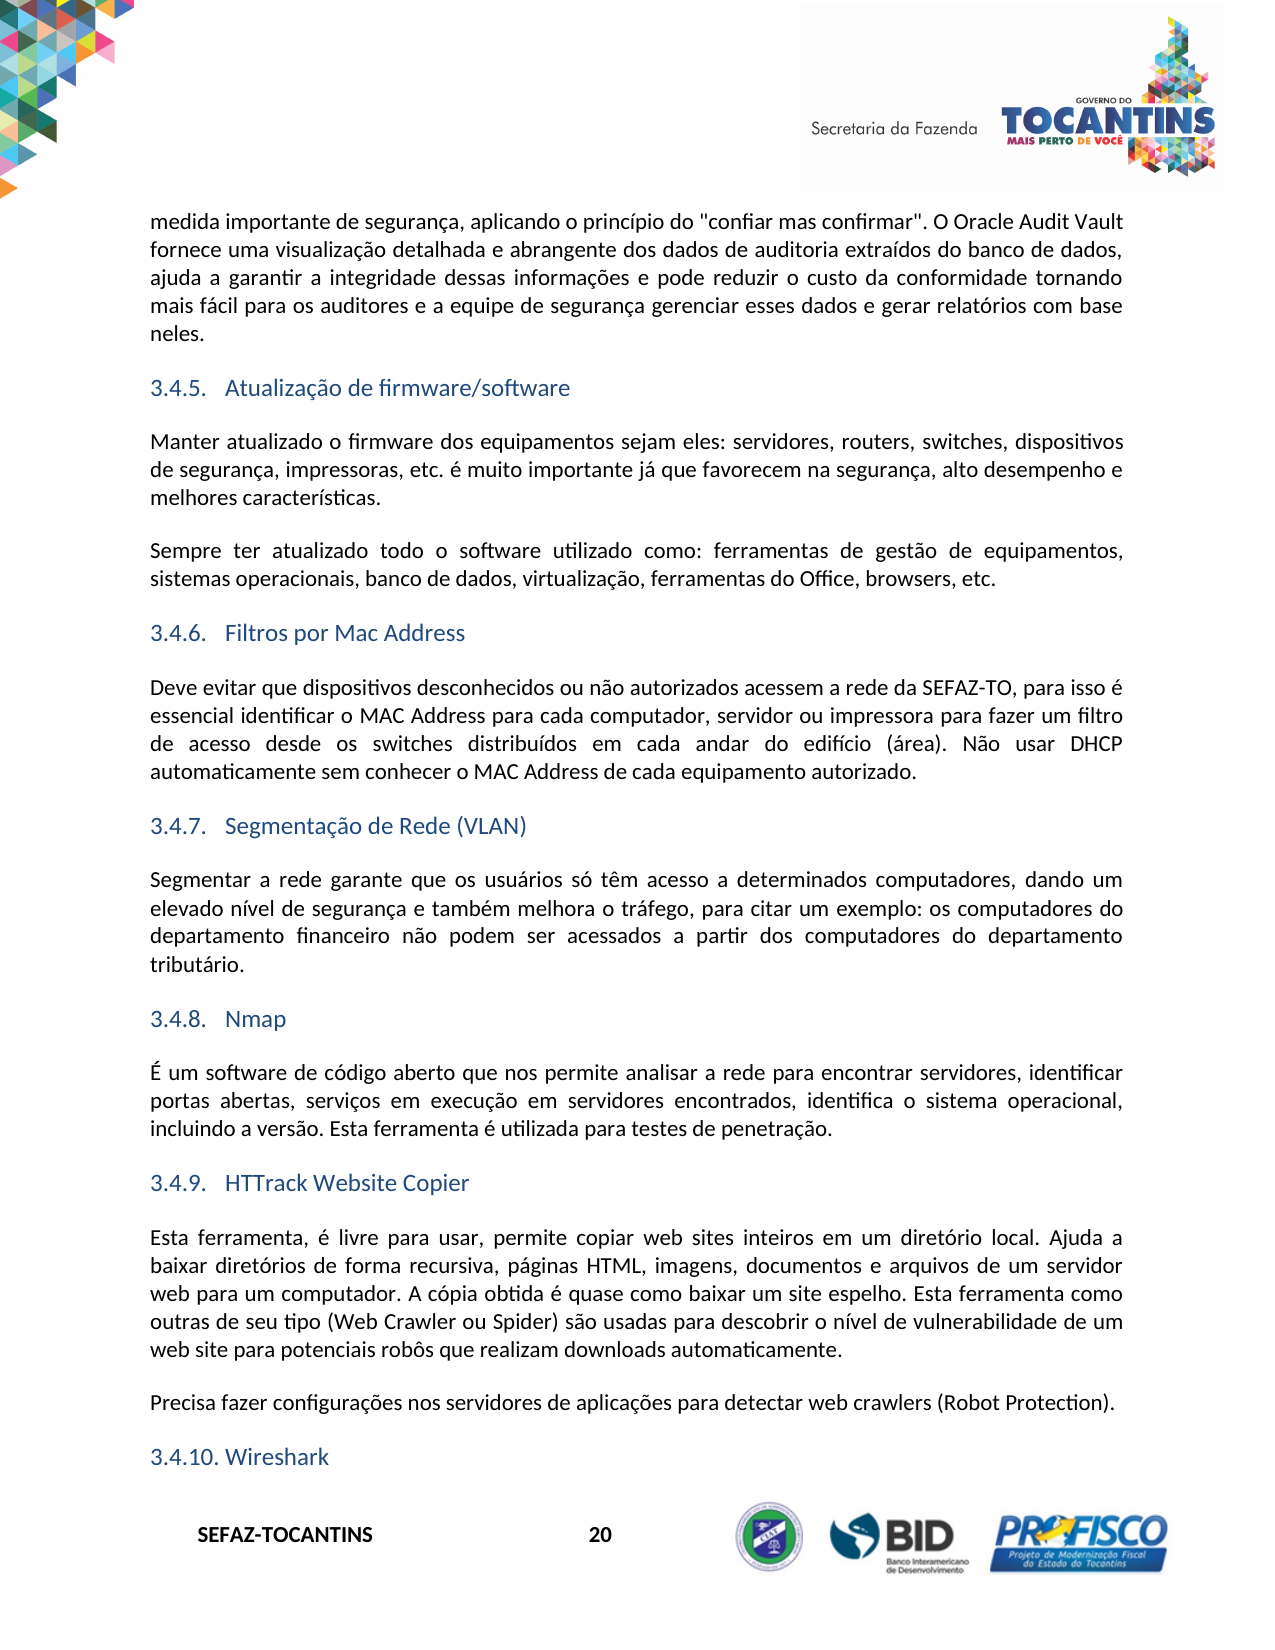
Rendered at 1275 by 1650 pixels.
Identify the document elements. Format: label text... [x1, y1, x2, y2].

text Precisa fazer configurações nos servidores de aplicações para detectar web crawlers (Robot Protection). [150, 1388, 1125, 1416]
text É um software de código aberto que nos permite analisar a rede para encontrar servidores, identificar portas abertas, serviços em execução em servidores encontrados, identifica o sistema operacional, incluindo a versão. Esta ferramenta é utilizada para testes de penetração. [150, 1058, 1125, 1142]
text Deve evitar que dispositivos desconhecidos ou não autorizados acessem a rede da SEFAZ-TO, para isso é essencial identificar o MAC Address para cada computador, servidor ou impressora para fazer um filtro de acesso desde os switches distribuídos em cada andar do edifício (área). Não usar DHCP automaticamente sem conhecer o MAC Address de cada equipamento autorizado. [150, 673, 1125, 785]
picture [733, 1500, 1174, 1576]
picture [0, 0, 161, 206]
text Segmentar a rede garante que os usuários só têm acesso a determinados computadores, dando um elevado nível de segurança e também melhora o tráfego, para citar um exemplo: os computadores do departamento financeiro não podem ser acessados a partir dos computadores do departamento tributário. [150, 866, 1125, 978]
subtitle Atualização de firmware/software [150, 372, 1125, 402]
text Manter atualizado o firmware dos equipamentos sejam eles: servidores, routers, switches, dispositivos de segurança, impressoras, etc. é muito importante já que favorecem na segurança, alto desempenho e melhores características. [150, 427, 1125, 511]
text Esta ferramenta, é livre para usar, permite copiar web sites inteiros em um diretório local. Ajuda a baixar diretórios de forma recursiva, páginas HTML, imagens, documentos e arquivos de um servidor web para um computador. A cópia obtida é quase como baixar um site espelho. Esta ferramenta como outras de seu tipo (Web Crawler ou Spider) são usadas para descobrir o nível de vulnerabilidade de um web site para potenciais robôs que realizam downloads automaticamente. [150, 1223, 1125, 1363]
text Sempre ter atualizado todo o software utilizado como: ferramentas de gestão de equipamentos, sistemas operacionais, banco de dados, virtualização, ferramentas do Office, browsers, etc. [150, 536, 1125, 592]
subtitle Filtros por Mac Address [150, 617, 1125, 648]
subtitle HTTrack Website Copier [150, 1167, 1125, 1198]
subtitle Segmentação de Rede (VLAN) [150, 810, 1125, 841]
subtitle Wireshark [150, 1441, 1125, 1471]
picture [800, 4, 1226, 193]
subtitle Nmap [150, 1003, 1125, 1033]
